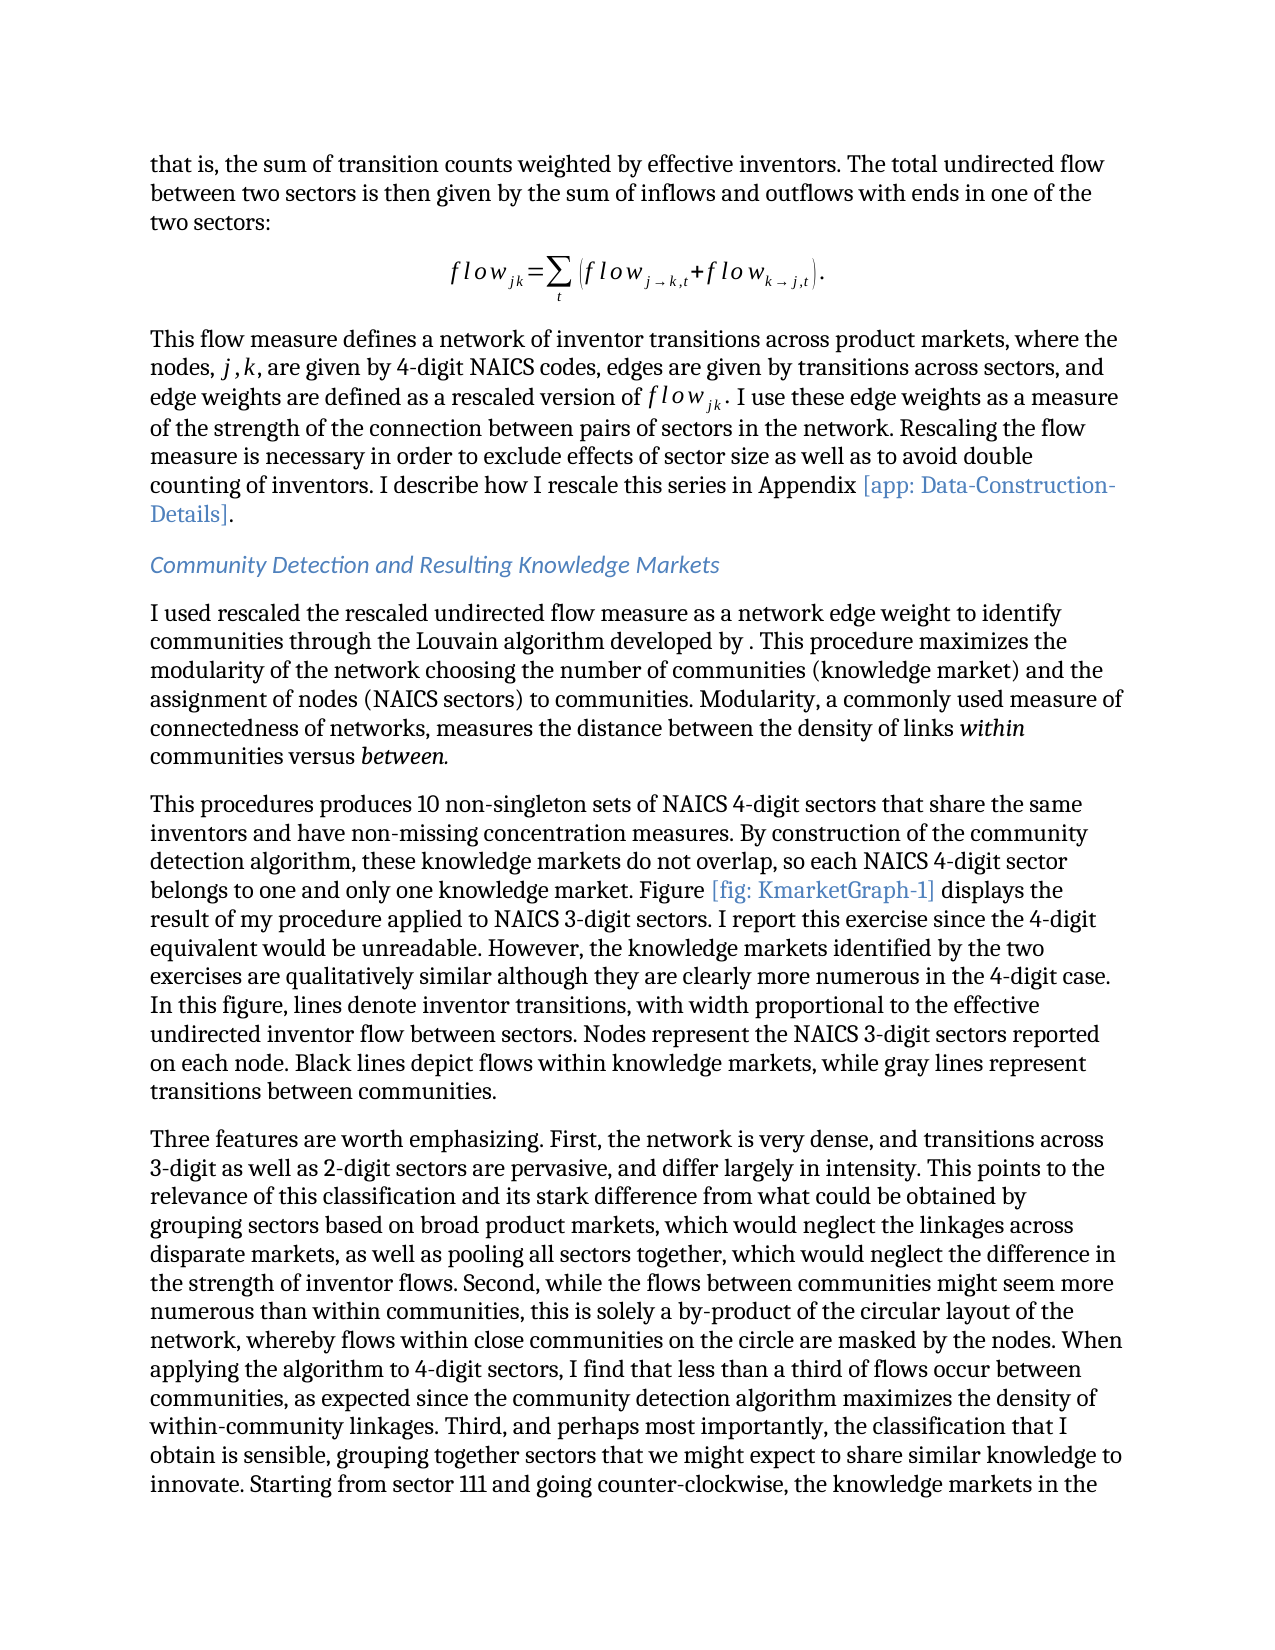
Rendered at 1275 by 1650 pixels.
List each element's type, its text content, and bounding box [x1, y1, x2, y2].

text This procedures produces 10 non-singleton sets of NAICS 4-digit sectors that share the same inventors and have non-missing concentration measures. By construction of the community detection algorithm, these knowledge markets do not overlap, so each NAICS 4-digit sector belongs to one and only one knowledge market. Figure [fig: KmarketGraph-1] displays the result of my procedure applied to NAICS 3-digit sectors. I report this exercise since the 4-digit equivalent would be unreadable. However, the knowledge markets identified by the two exercises are qualitatively similar although they are clearly more numerous in the 4-digit case. In this figure, lines denote inventor transitions, with width proportional to the effective undirected inventor flow between sectors. Nodes represent the NAICS 3-digit sectors reported on each node. Black lines depict flows within knowledge markets, while gray lines represent transitions between communities. [150, 790, 1125, 1106]
text This flow measure defines a network of inventor transitions across product markets, where the nodes, , are given by 4-digit NAICS codes, edges are given by transitions across sectors, and edge weights are defined as a rescaled version of I use these edge weights as a measure of the strength of the connection between pairs of sectors in the network. Rescaling the flow measure is necessary in order to exclude effects of sector size as well as to avoid double counting of inventors. I describe how I rescale this series in Appendix [app: Data-Construction-Details]. [150, 324, 1125, 528]
text I used rescaled the rescaled undirected flow measure as a network edge weight to identify communities through the Louvain algorithm developed by . This procedure maximizes the modularity of the network choosing the number of communities (knowledge market) and the assignment of nodes (NAICS sectors) to communities. Modularity, a commonly used measure of connectedness of networks, measures the distance between the density of links within communities versus between. [150, 598, 1125, 771]
text that is, the sum of transition counts weighted by effective inventors. The total undirected flow between two sectors is then given by the sum of inflows and outflows with ends in one of the two sectors: [150, 150, 1125, 236]
subtitle Community Detection and Resulting Knowledge Markets [150, 549, 1125, 580]
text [150, 1125, 1125, 1498]
